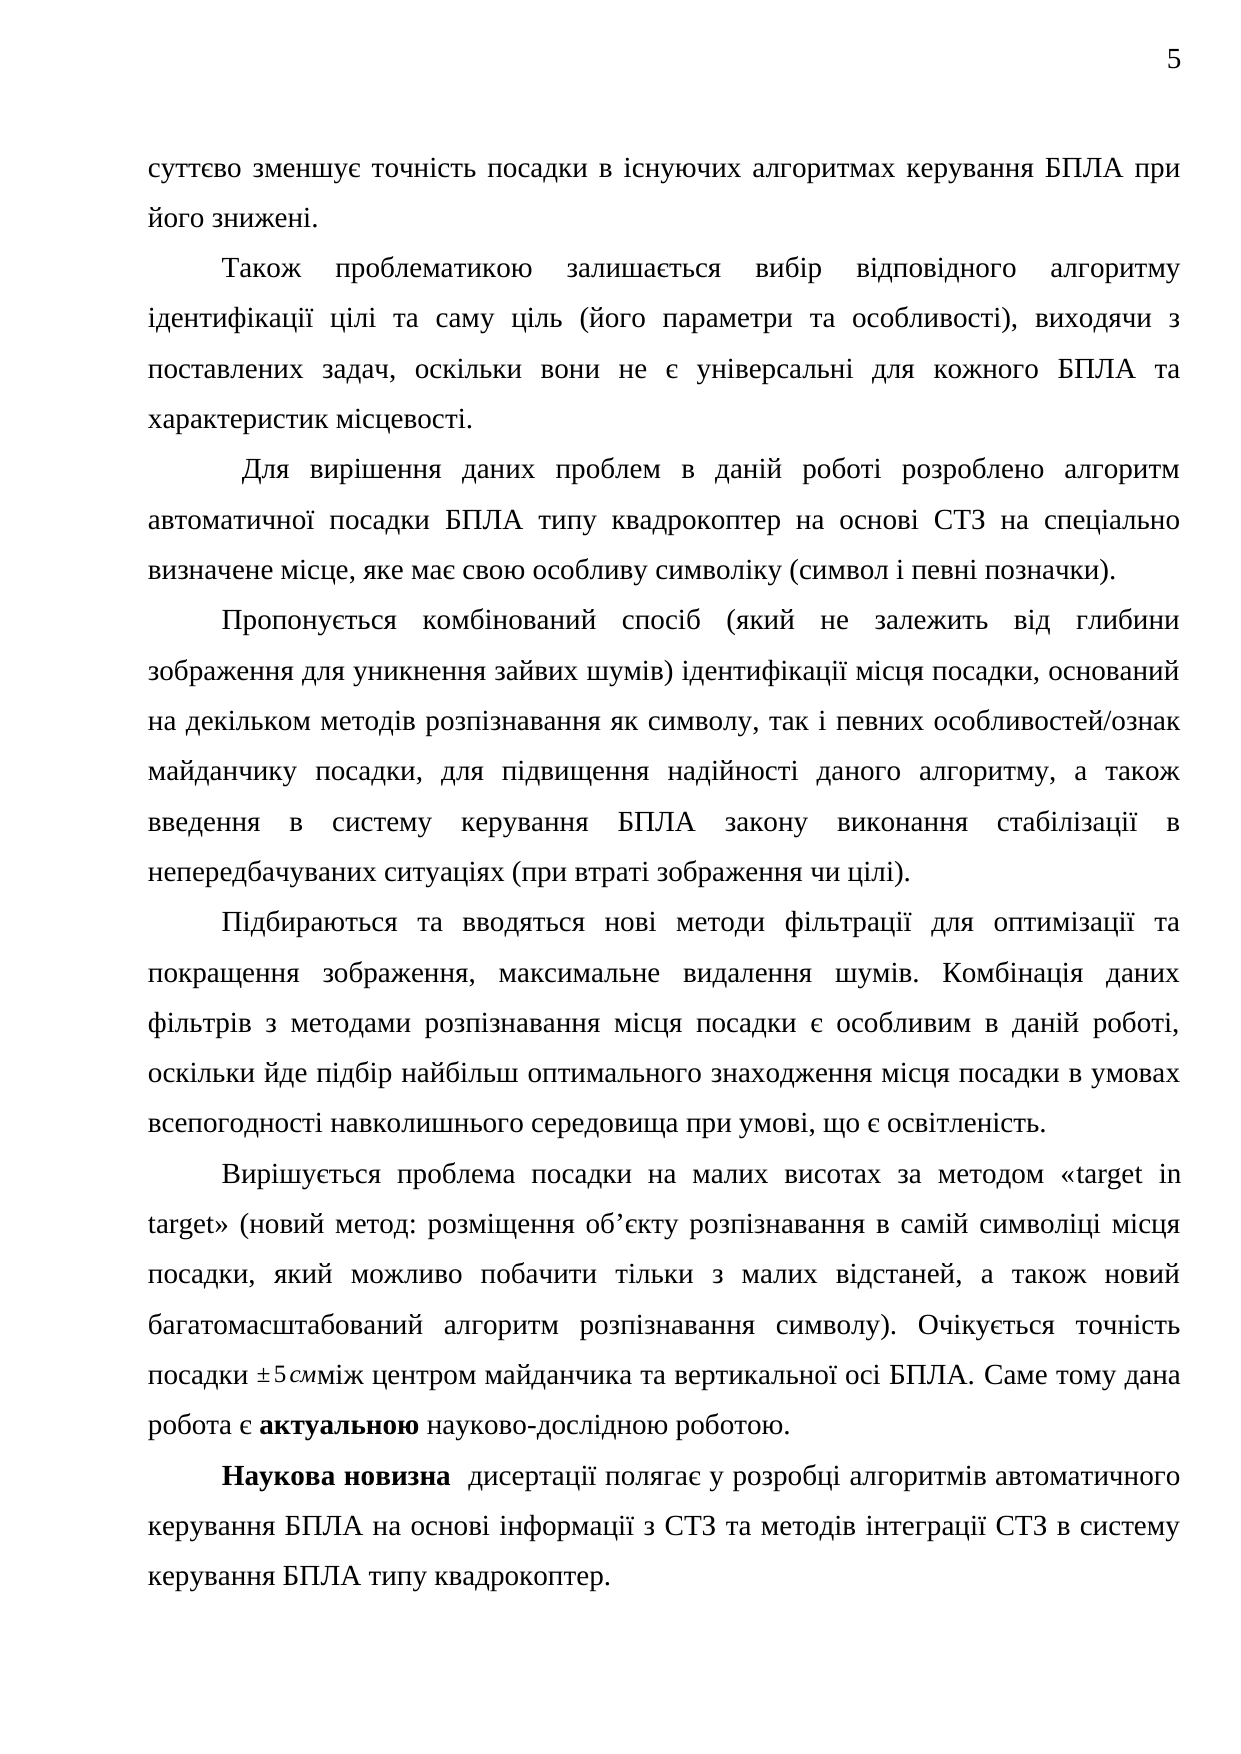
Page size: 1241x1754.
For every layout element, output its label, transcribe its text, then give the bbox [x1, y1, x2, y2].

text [148, 150, 1181, 233]
text Також проблематикою залишається вибір відповідного алгоритму ідентифікації цілі та саму ціль (його параметри та особливості), виходячи з поставлених задач, оскільки вони не є універсальні для кожного БПЛА та характеристик місцевості. [148, 250, 1181, 435]
text Для вирішення даних проблем в даній роботі розроблено алгоритм автоматичної посадки БПЛА типу квадрокоптер на основі СТЗ на спеціально визначене місце, яке має свою особливу символіку (символ і певні позначки). [148, 452, 1181, 586]
text Вирішується проблема посадки на малих висотах за методом «target in target» (новий метод: розміщення об’єкту розпізнавання в самій символіці місця посадки, який можливо побачити тільки з малих відстаней, а також новий багатомасштабований алгоритм розпізнавання символу). Очікується точність посадки між центром майданчика та вертикальної осі БПЛА. Саме тому дана робота є актуальною науково-дослідною роботою. [148, 1156, 1181, 1441]
text Підбираються та вводяться нові методи фільтрації для оптимізації та покращення зображення, максимальне видалення шумів. Комбінація даних фільтрів з методами розпізнавання місця посадки є особливим в даній роботі, оскільки йде підбір найбільш оптимального знаходження місця посадки в умовах всепогодності навколишнього середовища при умові, що є освітленість. [148, 904, 1181, 1139]
text Наукова новизна дисертації полягає у розробці алгоритмів автоматичного керування БПЛА на основі інформації з СТЗ та методів інтеграції СТЗ в систему керування БПЛА типу квадрокоптер. [148, 1458, 1181, 1592]
text Пропонується комбінований спосіб (який не залежить від глибини зображення для уникнення зайвих шумів) ідентифікації місця посадки, оснований на декільком методів розпізнавання як символу, так і певних особливостей/ознак майданчику посадки, для підвищення надійності даного алгоритму, а також введення в систему керування БПЛА закону виконання стабілізації в непередбачуваних ситуаціях (при втраті зображення чи цілі). [148, 602, 1181, 888]
